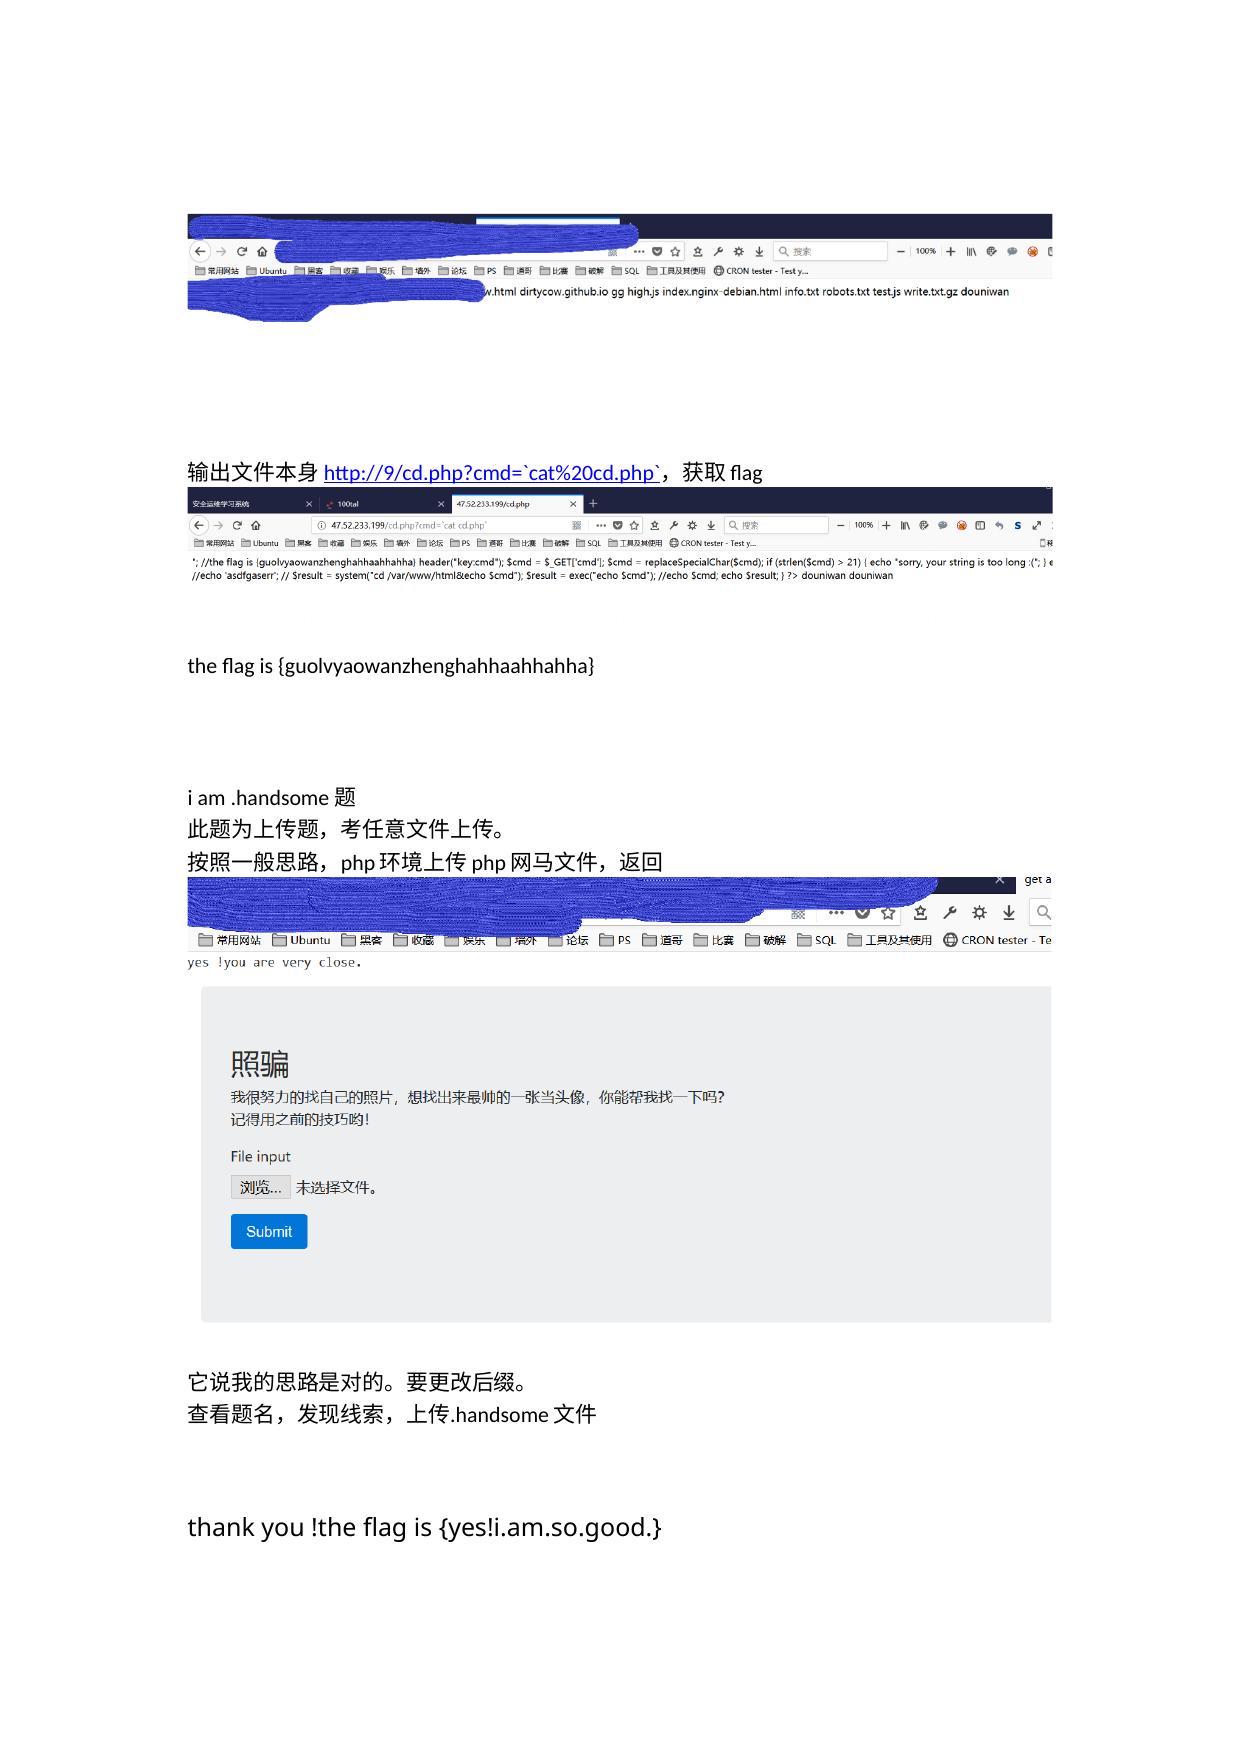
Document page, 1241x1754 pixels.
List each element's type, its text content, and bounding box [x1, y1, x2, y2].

picture [187, 487, 1053, 642]
text 此题为上传题，考任意文件上传。 [187, 812, 1053, 844]
picture [187, 877, 1052, 1351]
text i am .handsome 题 [187, 779, 1053, 812]
text 按照一般思路，php环境上传php网马文件，返回 [187, 844, 1053, 877]
text 它说我的思路是对的。要更改后缀。 [187, 1364, 1053, 1397]
text the flag is {guolvyaowanzhenghahhaahhahha} [187, 649, 1053, 682]
text 输出文件本身 http://9/cd.php?cmd=`cat%20cd.php`，获取flag [187, 454, 1053, 487]
text thank you !the flag is {yes!i.am.so.good.} [187, 1494, 1053, 1559]
picture [187, 162, 1053, 427]
text 查看题名，发现线索，上传.handsome文件 [187, 1397, 1053, 1429]
